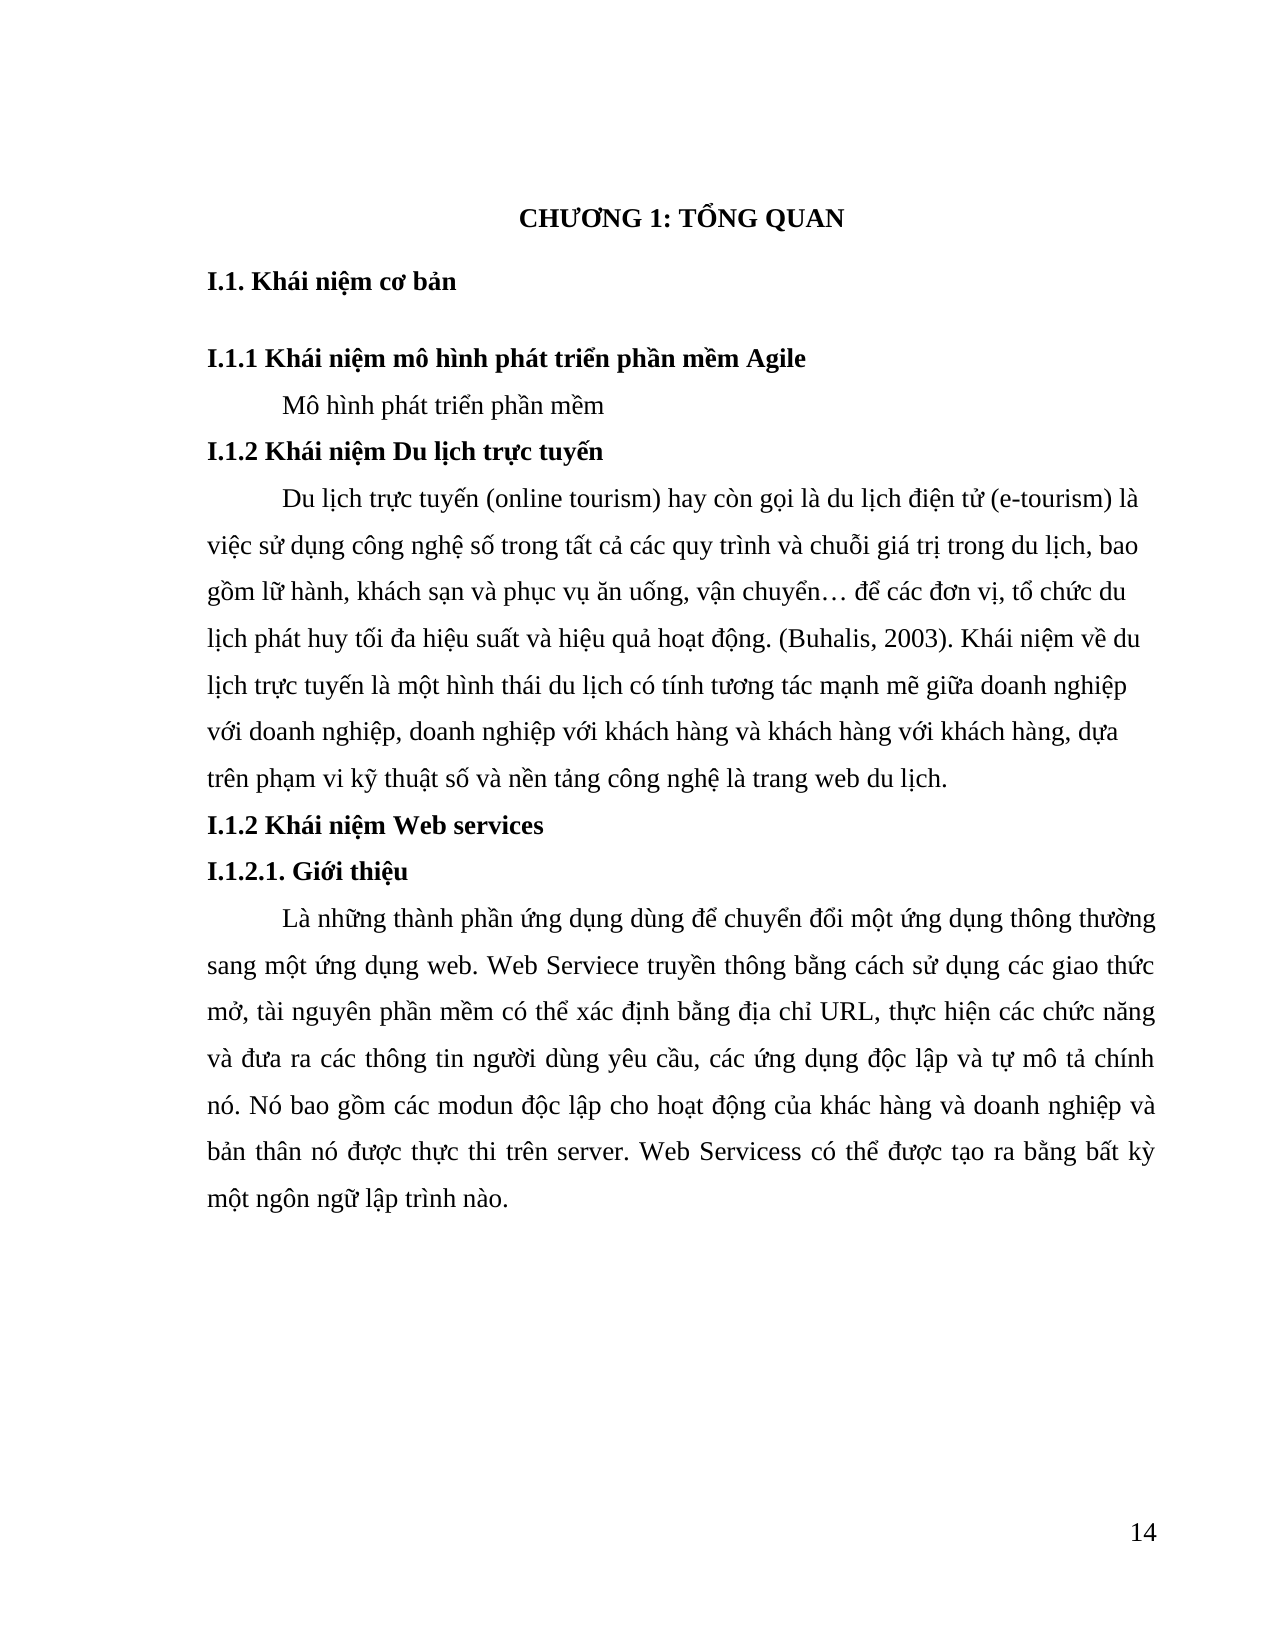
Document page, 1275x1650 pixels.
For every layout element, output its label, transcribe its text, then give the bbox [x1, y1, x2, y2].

text Du lịch trực tuyến (online tourism) hay còn gọi là du lịch điện tử (e-tourism) là việc sử dụng công nghệ số trong tất cả các quy trình và chuỗi giá trị trong du lịch, bao gồm lữ hành, khách sạn và phục vụ ăn uống, vận chuyển… để các đơn vị, tổ chức du lịch phát huy tối đa hiệu suất và hiệu quả hoạt động. (Buhalis, 2003). Khái niệm về du lịch trực tuyến là một hình thái du lịch có tính tương tác mạnh mẽ giữa doanh nghiệp với doanh nghiệp, doanh nghiệp với khách hàng và khách hàng với khách hàng, dựa trên phạm vi kỹ thuật số và nền tảng công nghệ là trang web du lịch. [207, 482, 1156, 793]
text Mô hình phát triển phần mềm [207, 389, 1156, 420]
text Là những thành phần ứng dụng dùng để chuyển đổi một ứng dụng thông thường sang một ứng dụng web. Web Serviece truyền thông bằng cách sử dụng các giao thức mở, tài nguyên phần mềm có thể xác định bằng địa chỉ URL, thực hiện các chức năng và đưa ra các thông tin người dùng yêu cầu, các ứng dụng độc lập và tự mô tả chính nó. Nó bao gồm các modun độc lập cho hoạt động của khác hàng và doanh nghiệp và bản thân nó được thực thi trên server. Web Servicess có thể được tạo ra bằng bất kỳ một ngôn ngữ lập trình nào. [207, 902, 1156, 1213]
subtitle I.1. Khái niệm cơ bản [207, 266, 1156, 297]
subtitle I.1.2 Khái niệm Du lịch trực tuyến [207, 436, 1156, 467]
subtitle I.1.1 Khái niệm mô hình phát triển phần mềm Agile [207, 342, 1156, 373]
subtitle I.1.2 Khái niệm Web services [207, 809, 1156, 840]
subtitle CHƯƠNG 1: TỔNG QUAN [207, 202, 1156, 233]
subtitle I.1.2.1. Giới thiệu [207, 856, 1156, 887]
